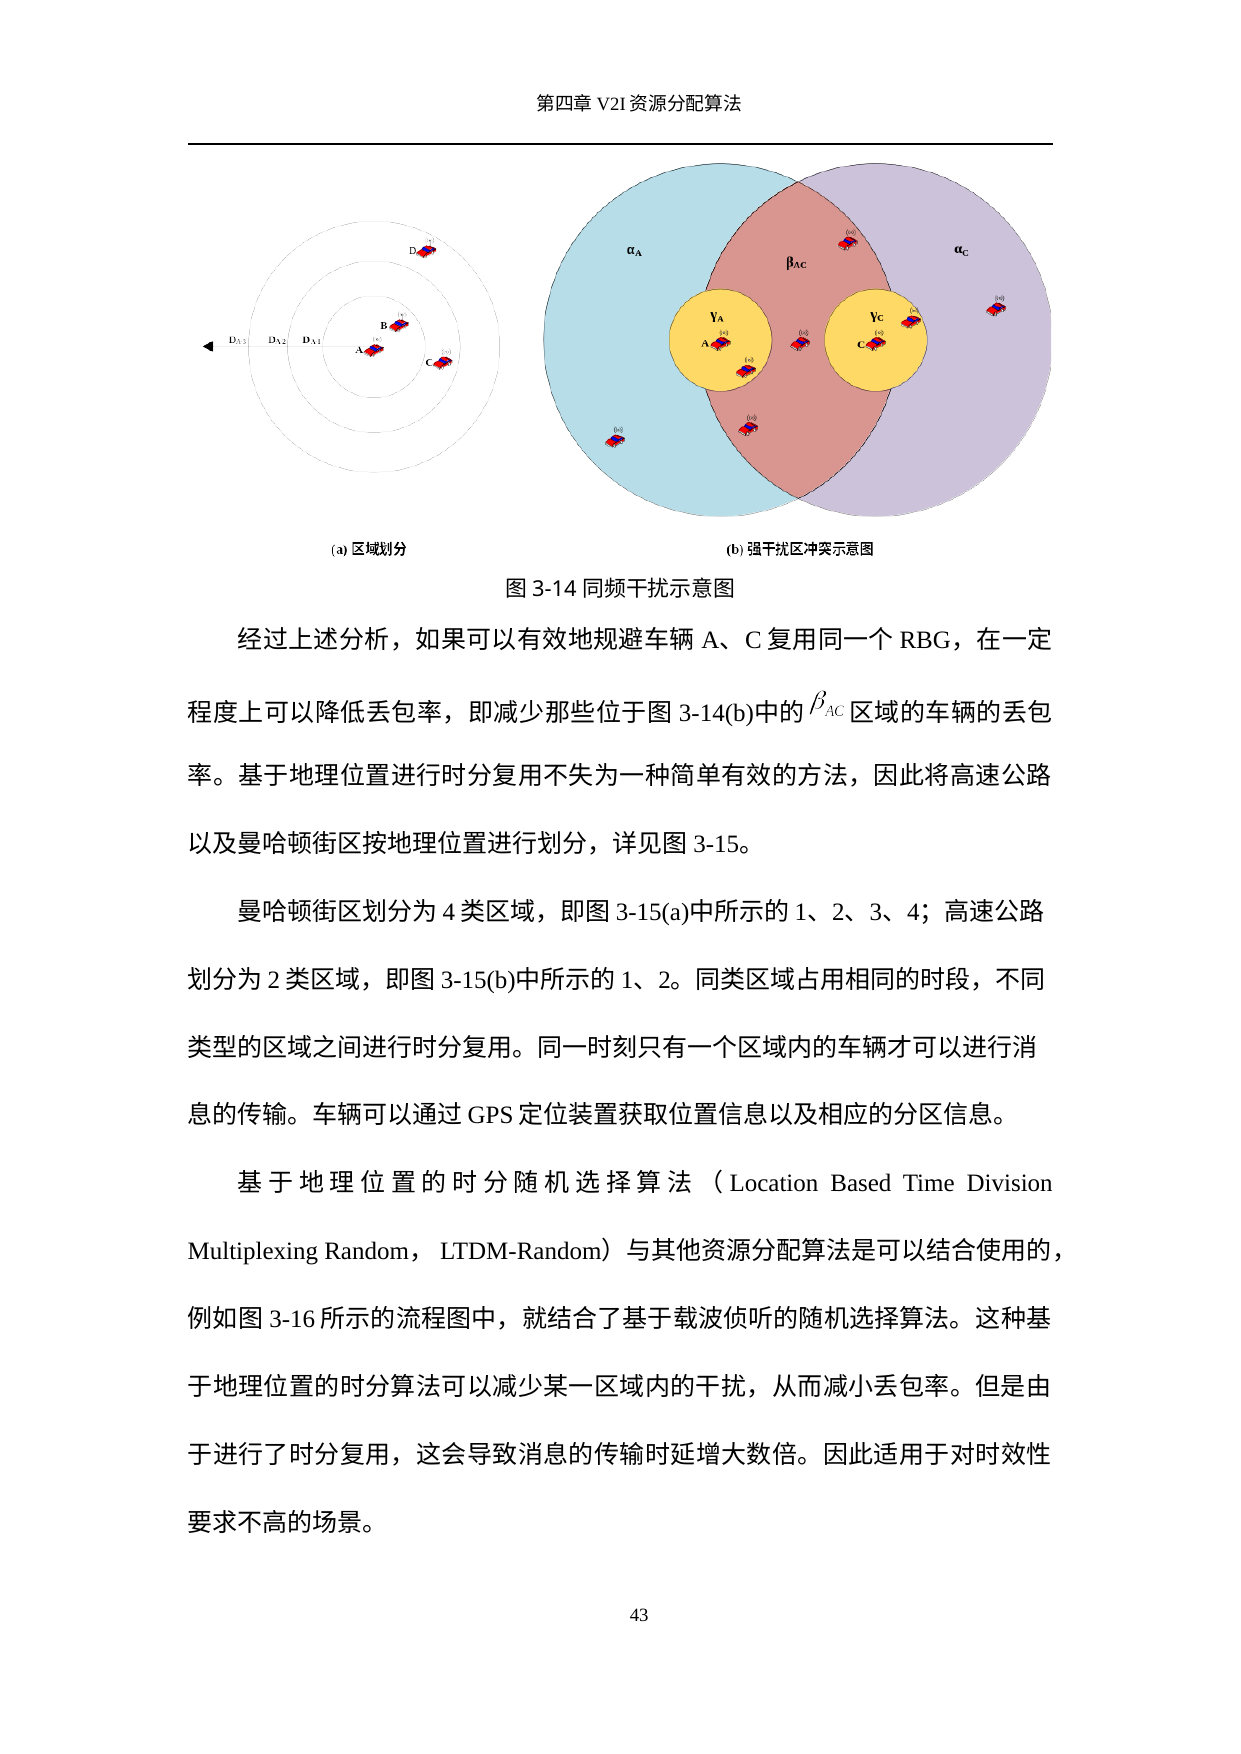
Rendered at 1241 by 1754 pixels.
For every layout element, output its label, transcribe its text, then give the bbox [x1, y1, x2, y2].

text 经过上述分析，如果可以有效地规避车辆A、C复用同一个RBG，在一定程度上可以降低丢包率，即减少那些位于图 3-14(b)中的区域的车辆的丢包率。基于地理位置进行时分复用不失为一种简单有效的方法，因此将高速公路以及曼哈顿街区按地理位置进行划分，详见图 3-15。 [187, 604, 1053, 875]
text 图 3-14 同频干扰示意图 [187, 570, 1053, 604]
text 曼哈顿街区划分为4类区域，即图 3-15(a)中所示的1、2、3、4；高速公路划分为2类区域，即图 3-15(b)中所示的1、2。同类区域占用相同的时段，不同类型的区域之间进行时分复用。同一时刻只有一个区域内的车辆才可以进行消息的传输。车辆可以通过GPS定位装置获取位置信息以及相应的分区信息。 [187, 875, 1053, 1147]
text 基于地理位置的时分随机选择算法（Location Based Time Division Multiplexing Random， LTDM-Random）与其他资源分配算法是可以结合使用的，例如图 3-16所示的流程图中，就结合了基于载波侦听的随机选择算法。这种基于地理位置的时分算法可以减少某一区域内的干扰，从而减小丢包率。但是由于进行了时分复用，这会导致消息的传输时延增大数倍。因此适用于对时效性要求不高的场景。 [187, 1147, 1053, 1554]
